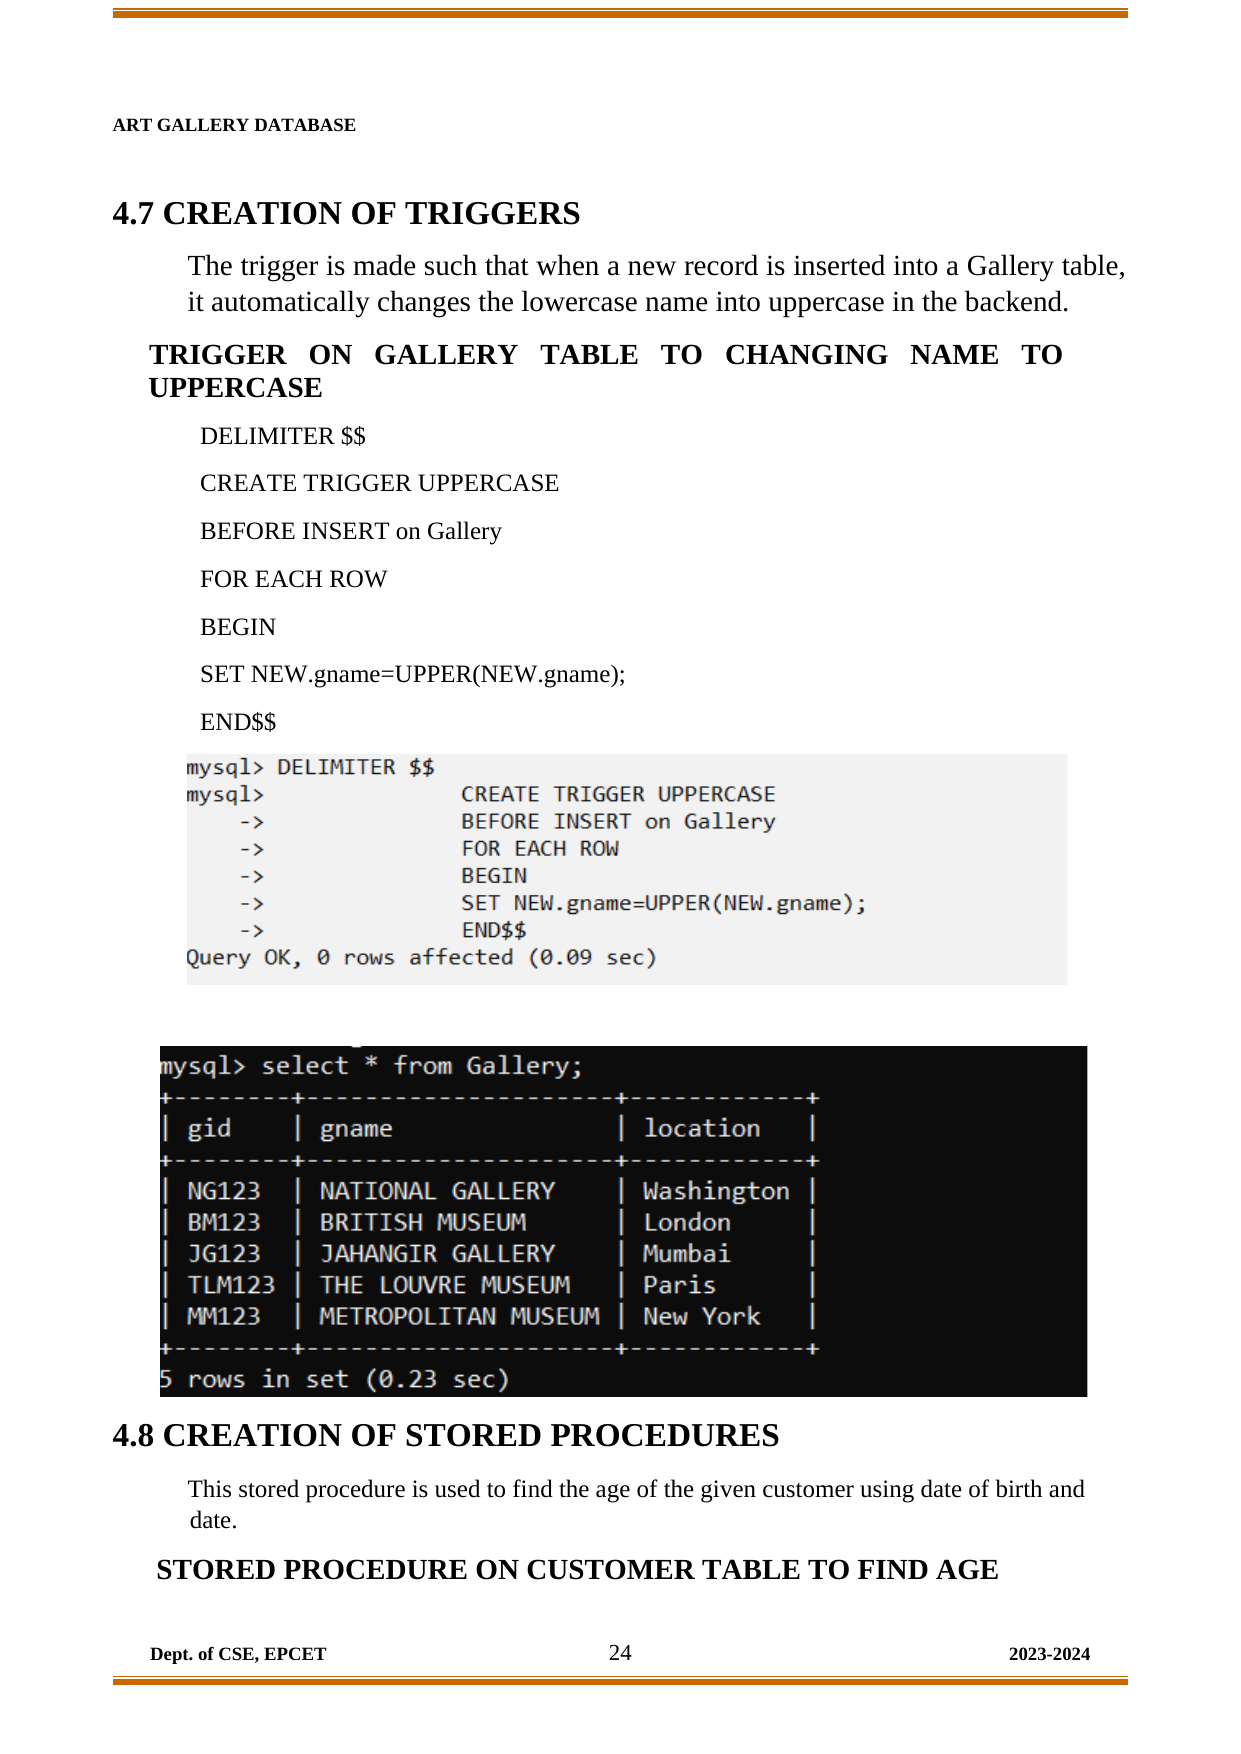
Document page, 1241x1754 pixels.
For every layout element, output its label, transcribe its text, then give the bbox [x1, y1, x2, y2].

picture [160, 1046, 1088, 1397]
text CREATE TRIGGER UPPERCASE [112, 468, 1128, 497]
picture [187, 754, 1068, 985]
text This stored procedure is used to find the age of the given customer using date of birth and current date. [112, 1474, 1128, 1533]
text SET NEW.gname=UPPER(NEW.gname); [112, 659, 1128, 688]
text TRIGGER ON GALLERY TABLE TO CHANGING NAME TO U UPPERCASE [112, 337, 1128, 404]
text The trigger is made such that when a new record is inserted into a Gallery table, it automatically changes the lowercase name into uppercase in the backend. [187, 248, 1128, 318]
text END$$ [112, 707, 1128, 736]
text BEGIN [112, 612, 1128, 640]
text 4.7 CREATION OF TRIGGERS [112, 193, 1128, 231]
text BEFORE INSERT on Gallery [112, 516, 1128, 545]
text STORED PROCEDURE ON CUSTOMER TABLE TO FIND AGE [112, 1552, 1128, 1586]
text DELIMITER $$ [112, 421, 1128, 449]
text FOR EACH ROW [112, 564, 1128, 593]
text 4.8 CREATION OF STORED PROCEDURES [112, 1303, 1128, 1454]
